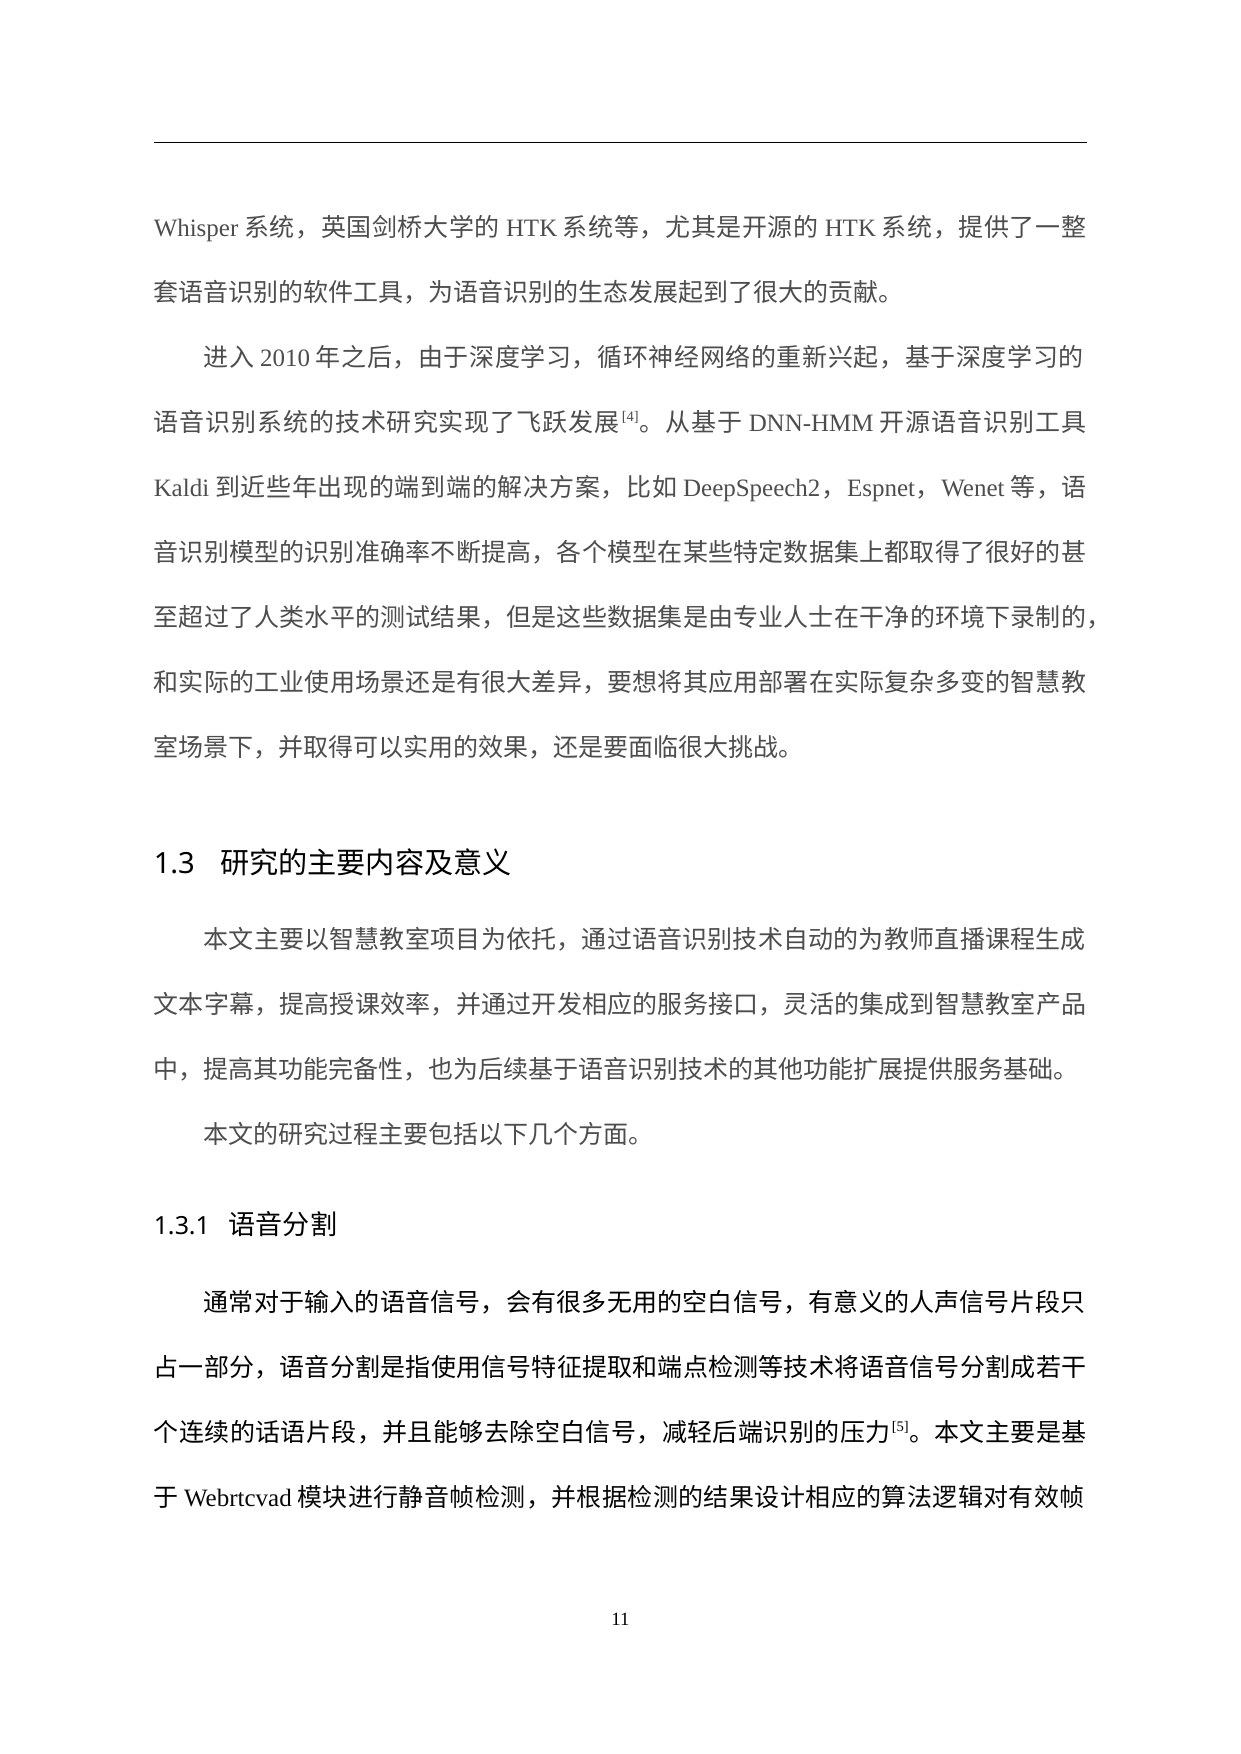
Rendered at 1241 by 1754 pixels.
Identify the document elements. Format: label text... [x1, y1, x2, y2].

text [153, 1268, 1087, 1528]
subtitle 语音分割 [153, 1190, 1087, 1255]
subtitle 研究的主要内容及意义 [153, 828, 1087, 893]
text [153, 193, 1087, 323]
text 进入2010年之后，由于深度学习，循环神经网络的重新兴起，基于深度学习的语音识别系统的技术研究实现了飞跃发展[4]。从基于DNN-HMM开源语音识别工具Kaldi到近些年出现的端到端的解决方案，比如DeepSpeech2，Espnet，Wenet等，语音识别模型的识别准确率不断提高，各个模型在某些特定数据集上都取得了很好的甚至超过了人类水平的测试结果，但是这些数据集是由专业人士在干净的环境下录制的，和实际的工业使用场景还是有很大差异，要想将其应用部署在实际复杂多变的智慧教室场景下，并取得可以实用的效果，还是要面临很大挑战。 [153, 323, 1087, 778]
text 本文的研究过程主要包括以下几个方面。 [153, 1100, 1087, 1165]
text 本文主要以智慧教室项目为依托，通过语音识别技术自动的为教师直播课程生成文本字幕，提高授课效率，并通过开发相应的服务接口，灵活的集成到智慧教室产品中，提高其功能完备性，也为后续基于语音识别技术的其他功能扩展提供服务基础。 [153, 905, 1087, 1100]
